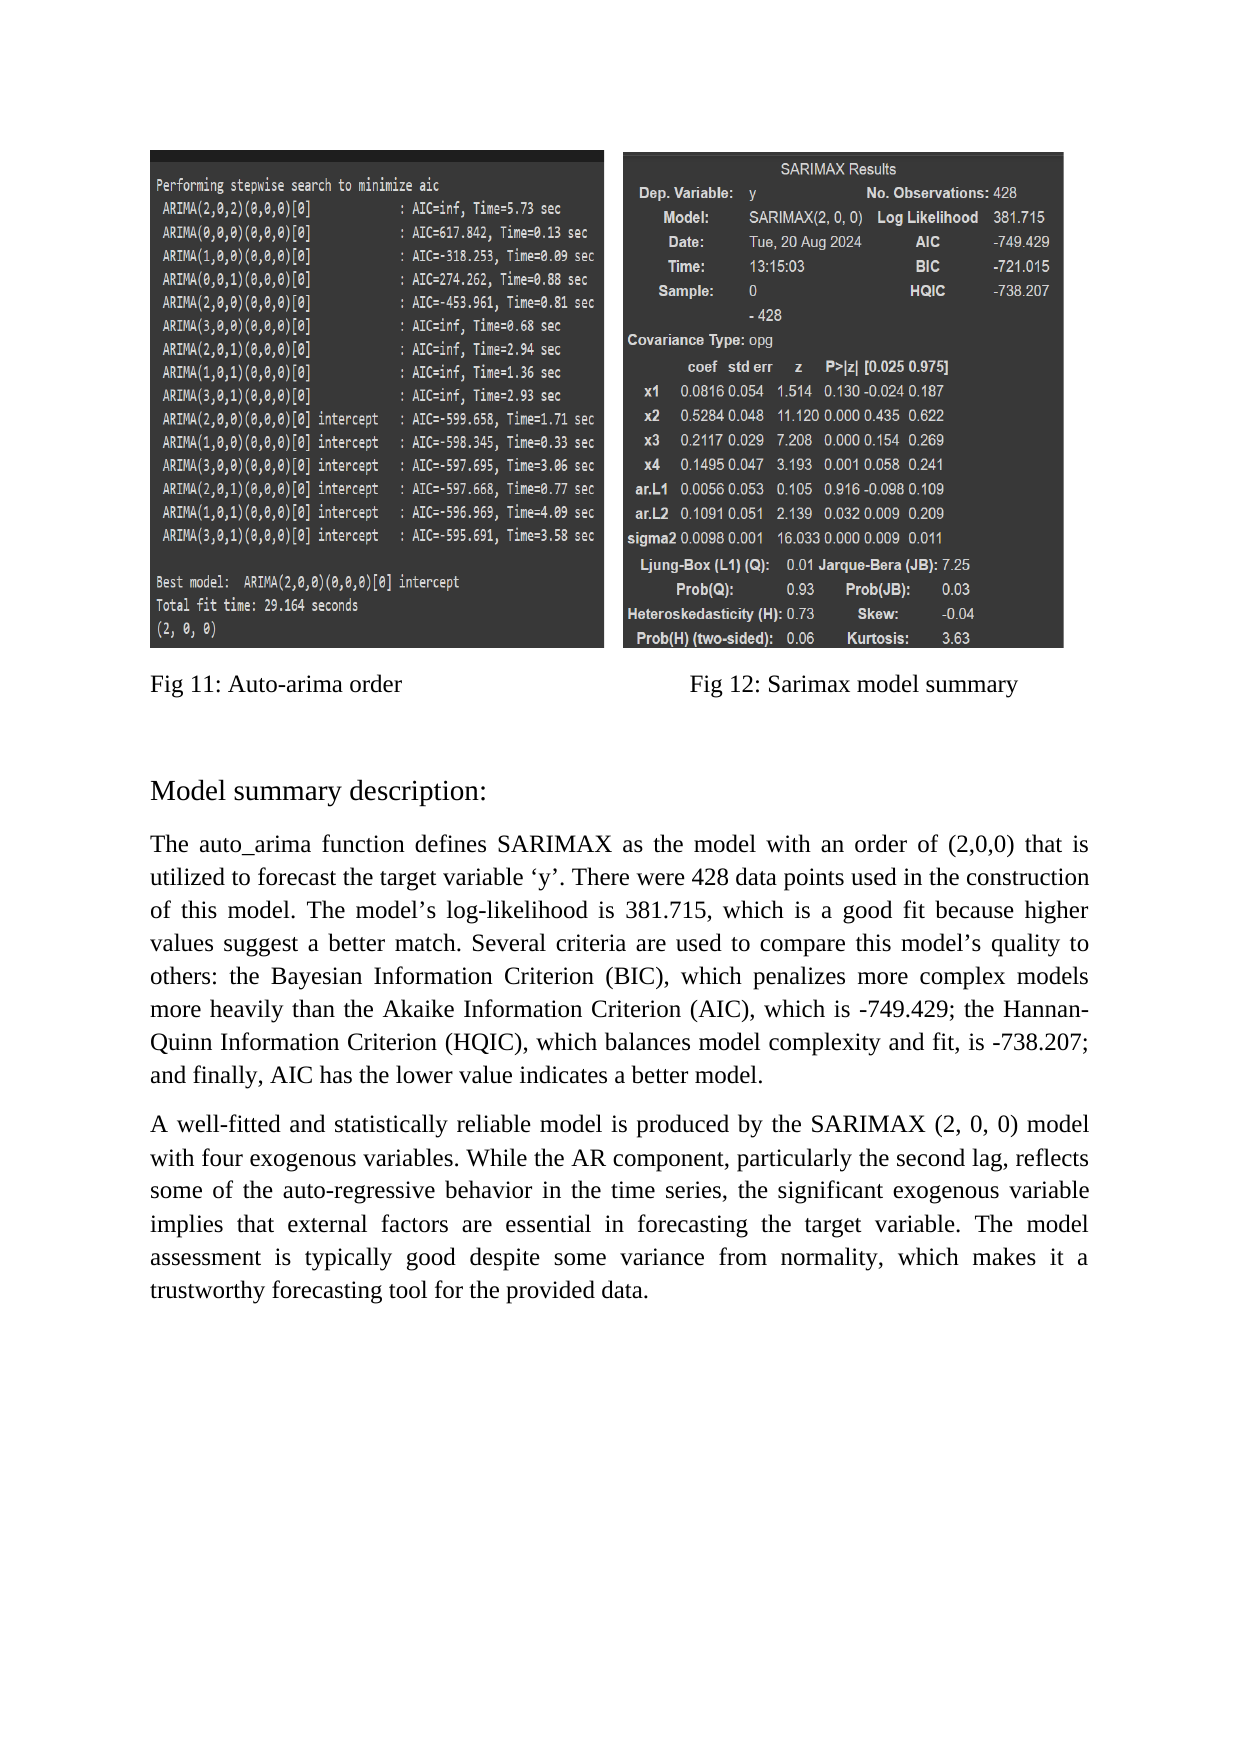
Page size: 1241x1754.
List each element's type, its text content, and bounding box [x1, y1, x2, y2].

text Fig 11: Auto-arima order Fig 12: Sarimax model summary [150, 669, 1090, 697]
text Model summary description: [150, 773, 1090, 807]
picture [623, 152, 1064, 648]
picture [150, 150, 605, 648]
text The auto_arima function defines SARIMAX as the model with an order of (2,0,0) that is utilized to forecast the target variable ‘y’. There were 428 data points used in the construction of this model. The model’s log-likelihood is 381.715, which is a good fit because higher values suggest a better match. Several criteria are used to compare this model’s quality to others: the Bayesian Information Criterion (BIC), which penalizes more complex models more heavily than the Akaike Information Criterion (AIC), which is -749.429; the Hannan-Quinn Information Criterion (HQIC), which balances model complexity and fit, is -738.207; and finally, AIC has the lower value indicates a better model. [150, 829, 1090, 1089]
text A well-fitted and statistically reliable model is produced by the SARIMAX (2, 0, 0) model with four exogenous variables. While the AR component, particularly the second lag, reflects some of the auto-regressive behavior in the time series, the significant exogenous variable implies that external factors are essential in forecasting the target variable. The model assessment is typically good despite some variance from normality, which makes it a trustworthy forecasting tool for the provided data. [150, 1109, 1090, 1303]
